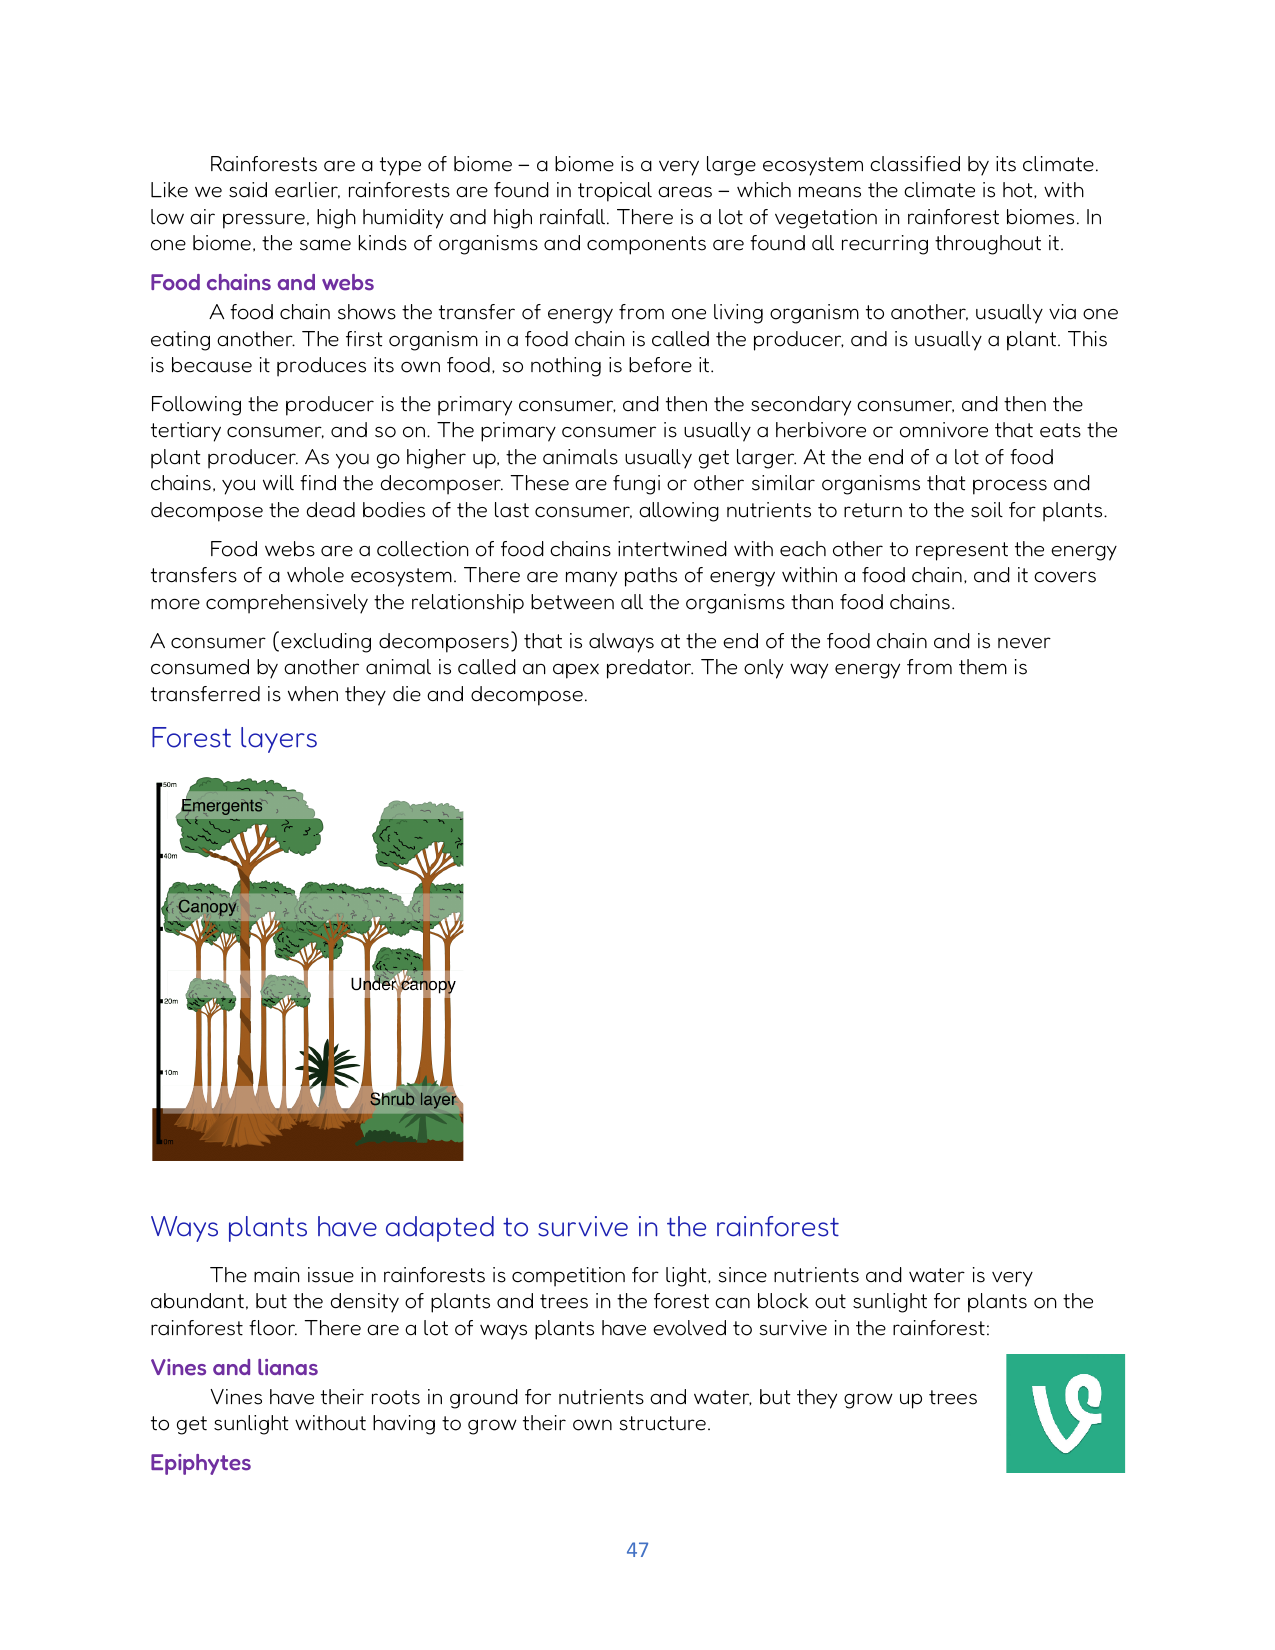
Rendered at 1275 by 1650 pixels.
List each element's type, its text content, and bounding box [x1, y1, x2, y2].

text Rainforests are a type of biome – a biome is a very large ecosystem classified by its climate. Like we said earlier, rainforests are found in tropical areas – which means the climate is hot, with low air pressure, high humidity and high rainfall. There is a lot of vegetation in rainforest biomes. In one biome, the same kinds of organisms and components are found all recurring throughout it. [150, 150, 1125, 256]
text A food chain shows the transfer of energy from one living organism to another, usually via one eating another. The first organism in a food chain is called the producer, and is usually a plant. This is because it produces its own food, so nothing is before it. [150, 298, 1125, 378]
picture [152, 774, 464, 1161]
text Food webs are a collection of food chains intertwined with each other to represent the energy transfers of a whole ecosystem. There are many paths of energy within a food chain, and it covers more comprehensively the relationship between all the organisms than food chains. [150, 535, 1125, 614]
text Following the producer is the primary consumer, and then the secondary consumer, and then the tertiary consumer, and so on. The primary consumer is usually a herbivore or omnivore that eats the plant producer. As you go higher up, the animals usually get larger. At the end of a lot of food chains, you will find the decomposer. These are fungi or other similar organisms that process and decompose the dead bodies of the last consumer, allowing nutrients to return to the soil for plants. [150, 390, 1125, 522]
text Forest layers [150, 719, 1125, 754]
text Epiphytes [150, 1448, 1125, 1476]
text The main issue in rainforests is competition for light, since nutrients and water is very abundant, but the density of plants and trees in the forest can block out sunlight for plants on the rainforest floor. There are a lot of ways plants have evolved to survive in the rainforest: [150, 1261, 1125, 1340]
text Vines have their roots in ground for nutrients and water, but they grow up trees to get sunlight without having to grow their own structure. [150, 1383, 1006, 1436]
text Vines and lianas [150, 1353, 1125, 1381]
picture [1006, 1354, 1125, 1473]
text A consumer (excluding decomposers) that is always at the end of the food chain and is never consumed by another animal is called an apex predator. The only way energy from them is transferred is when they die and decompose. [150, 627, 1125, 706]
text Food chains and webs [150, 268, 1125, 296]
